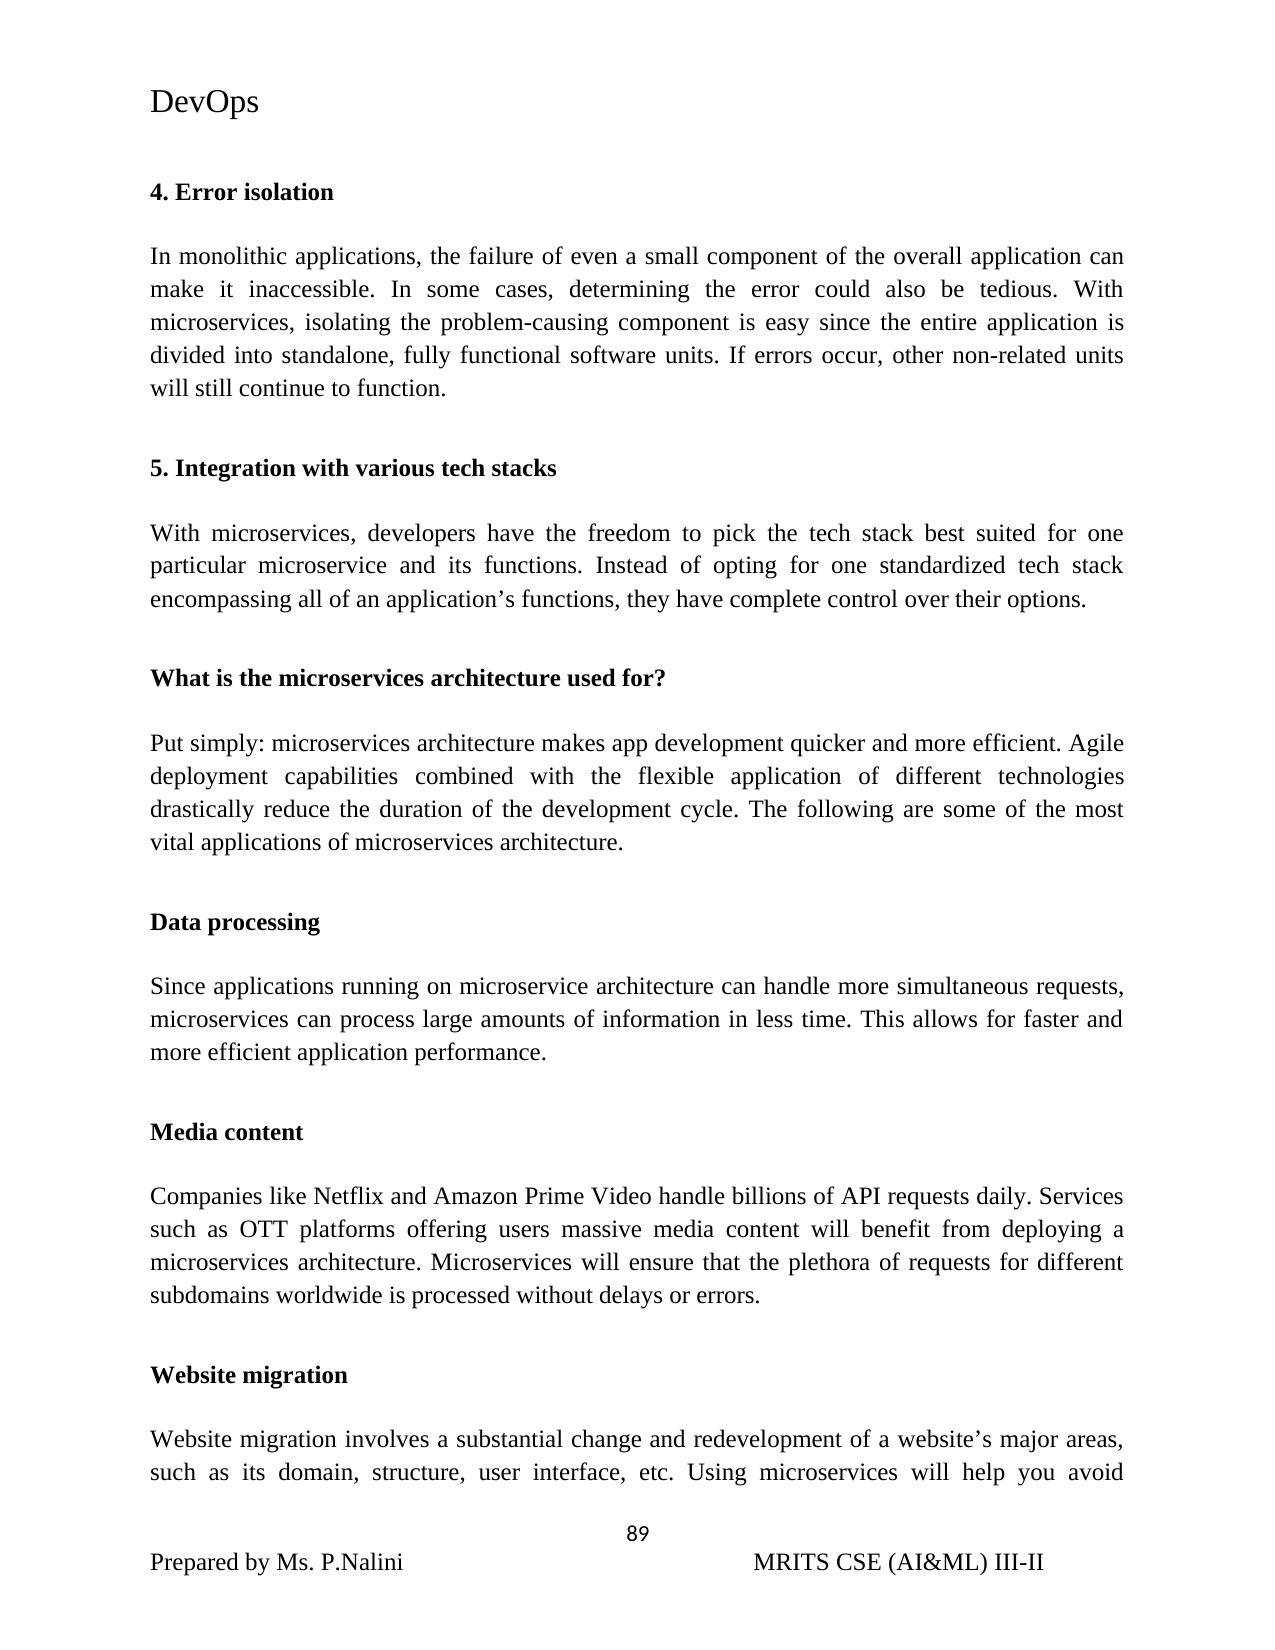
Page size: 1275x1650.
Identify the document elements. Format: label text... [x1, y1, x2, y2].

subtitle 5. Integration with various tech stacks [150, 453, 1125, 482]
text Put simply: microservices architecture makes app development quicker and more efficient. Agile deployment capabilities combined with the flexible application of different technologies drastically reduce the duration of the development cycle. The following are some of the most vital applications of microservices architecture. [150, 728, 1125, 856]
text Since applications running on microservice architecture can handle more simultaneous requests, microservices can process large amounts of information in less time. This allows for faster and more efficient application performance. [150, 971, 1125, 1066]
subtitle Media content [150, 1117, 1125, 1146]
text Companies like Netflix and Amazon Prime Video handle billions of API requests daily. Services such as OTT platforms offering users massive media content will benefit from deploying a microservices architecture. Microservices will ensure that the plethora of requests for different subdomains worldwide is processed without delays or errors. [150, 1181, 1125, 1309]
subtitle Data processing [150, 907, 1125, 936]
subtitle Website migration [150, 1360, 1125, 1389]
text In monolithic applications, the failure of even a small component of the overall application can make it inaccessible. In some cases, determining the error could also be tedious. With microservices, isolating the problem-causing component is easy since the entire application is divided into standalone, fully functional software units. If errors occur, other non-related units will still continue to function. [150, 241, 1125, 402]
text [150, 1424, 1125, 1486]
text With microservices, developers have the freedom to pick the tech stack best suited for one particular microservice and its functions. Instead of opting for one standardized tech stack encompassing all of an application’s functions, they have complete control over their options. [150, 518, 1125, 612]
subtitle What is the microservices architecture used for? [150, 663, 1125, 692]
subtitle 4. Error isolation [150, 177, 1125, 206]
